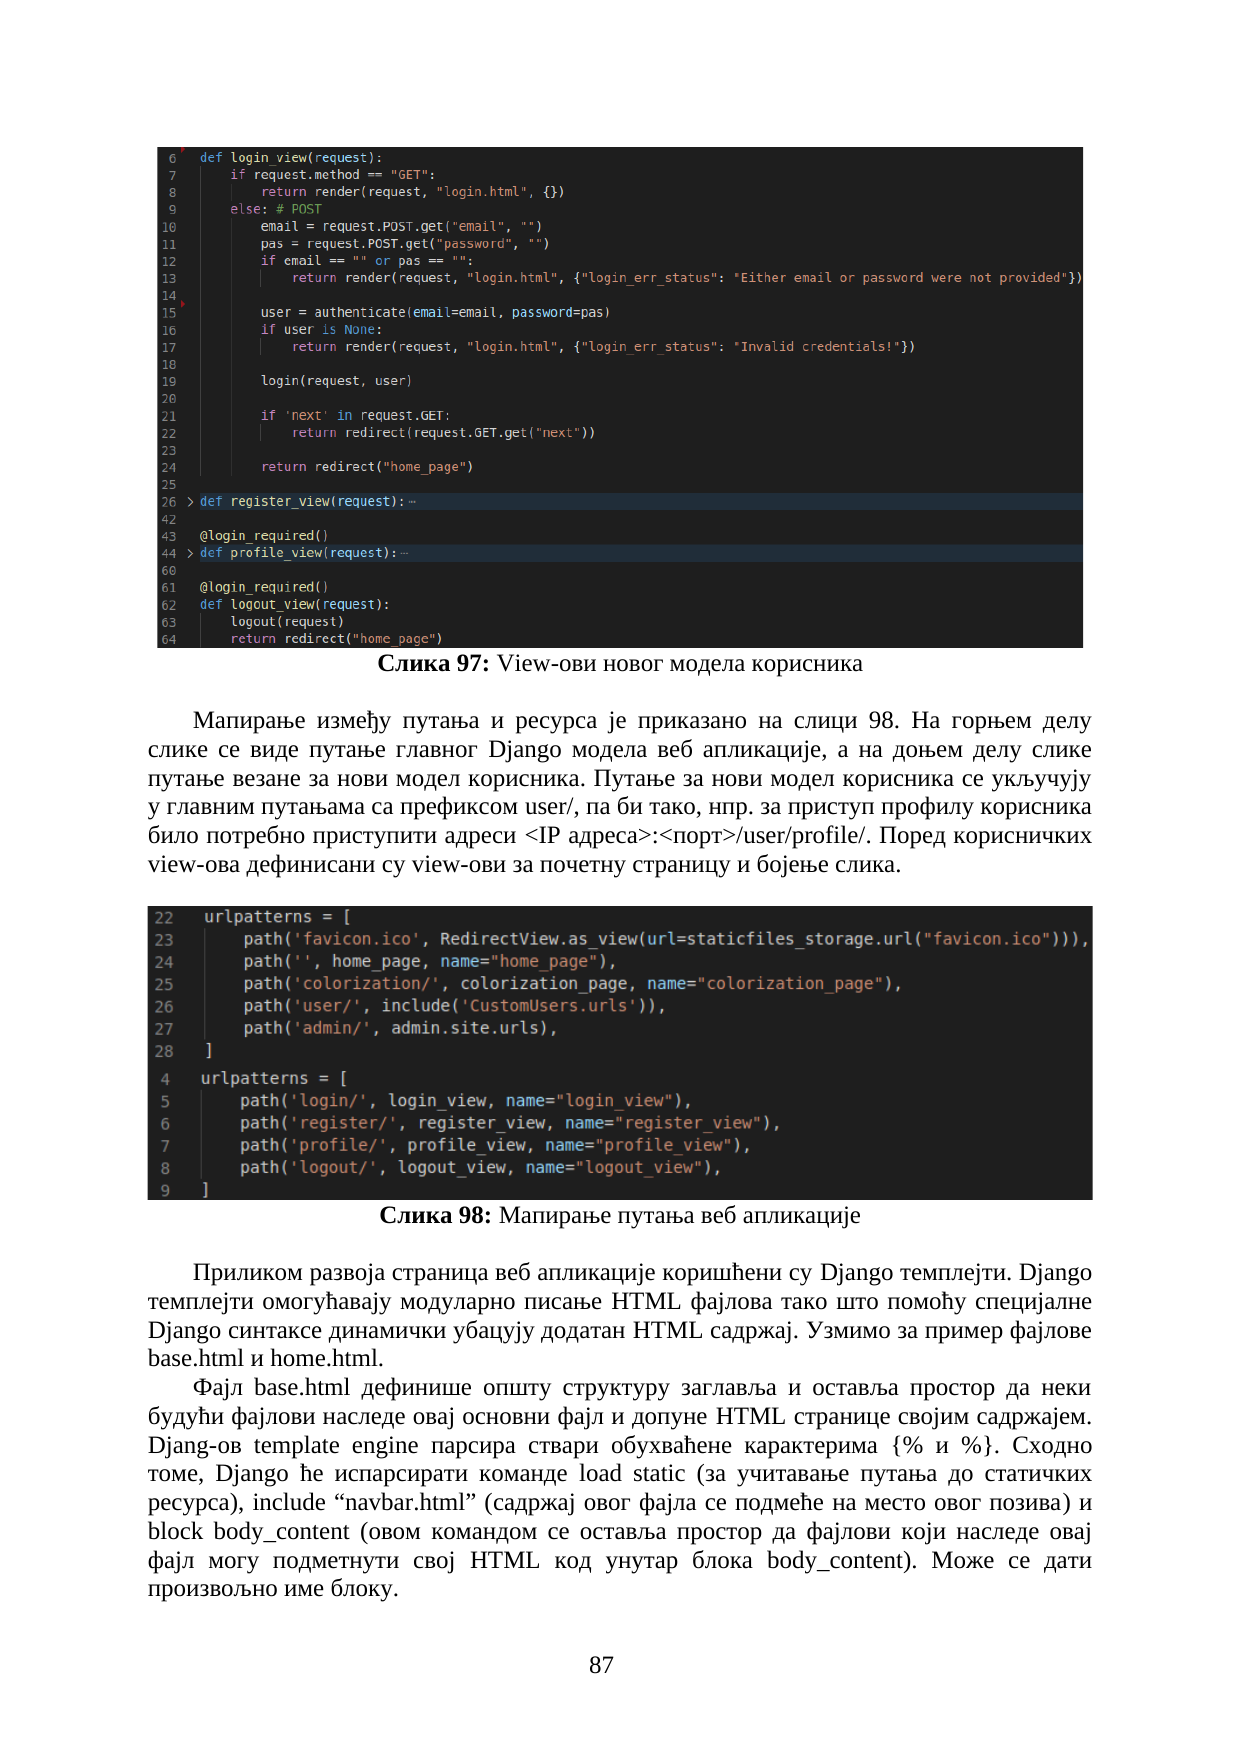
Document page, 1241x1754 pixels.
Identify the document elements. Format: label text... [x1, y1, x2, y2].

text Слика 98: Мапирање путања веб апликације [148, 1200, 1092, 1228]
text Фајл base.html дефинише општу структуру заглавља и оставља простор да неки будући фајлови наследе овај основни фајл и допуне HTML странице својим садржајем. Djang-ов template engine парсира ствари обухваћене карактерима {% и %}. Сходно томе, Django ће испарсирати команде load static (за учитавање путања до статичких ресурса), include “navbar.html” (садржај овог фајла се подмеће на место овог позива) и block body_content (овом командом се оставља простор да фајлови који наследе овај фајл могу подметнути свој HTML код унутар блока body_content). Може се дати произвољно име блоку. [148, 1372, 1092, 1602]
picture [147, 906, 1093, 1200]
text Мапирање између путања и ресурса је приказано на слици 98. На горњем делу слике се виде путање главног Django модела веб апликације, а на доњем делу слике путање везане за нови модел корисника. Путање за нови модел корисника се укључују у главним путањама са префиксом user/, па би тако, нпр. за приступ профилу корисника било потребно приступити адреси <IP адреса>:<порт>/user/profile/. Поред корисничких view-ова дефинисани су view-ови за почетну страницу и бојење слика. [148, 705, 1092, 878]
picture [157, 147, 1084, 648]
text Слика 97: View-ови новог модела корисника [148, 648, 1092, 676]
text Приликом развоја страница веб апликације коришћени су Django темплејти. Django темплејти омогућавају модуларно писање HTML фајлова тако што помоћу специјалне Django синтаксе динамички убацују додатан HTML садржај. Узмимо за пример фајлове base.html и home.html. [148, 1257, 1092, 1372]
